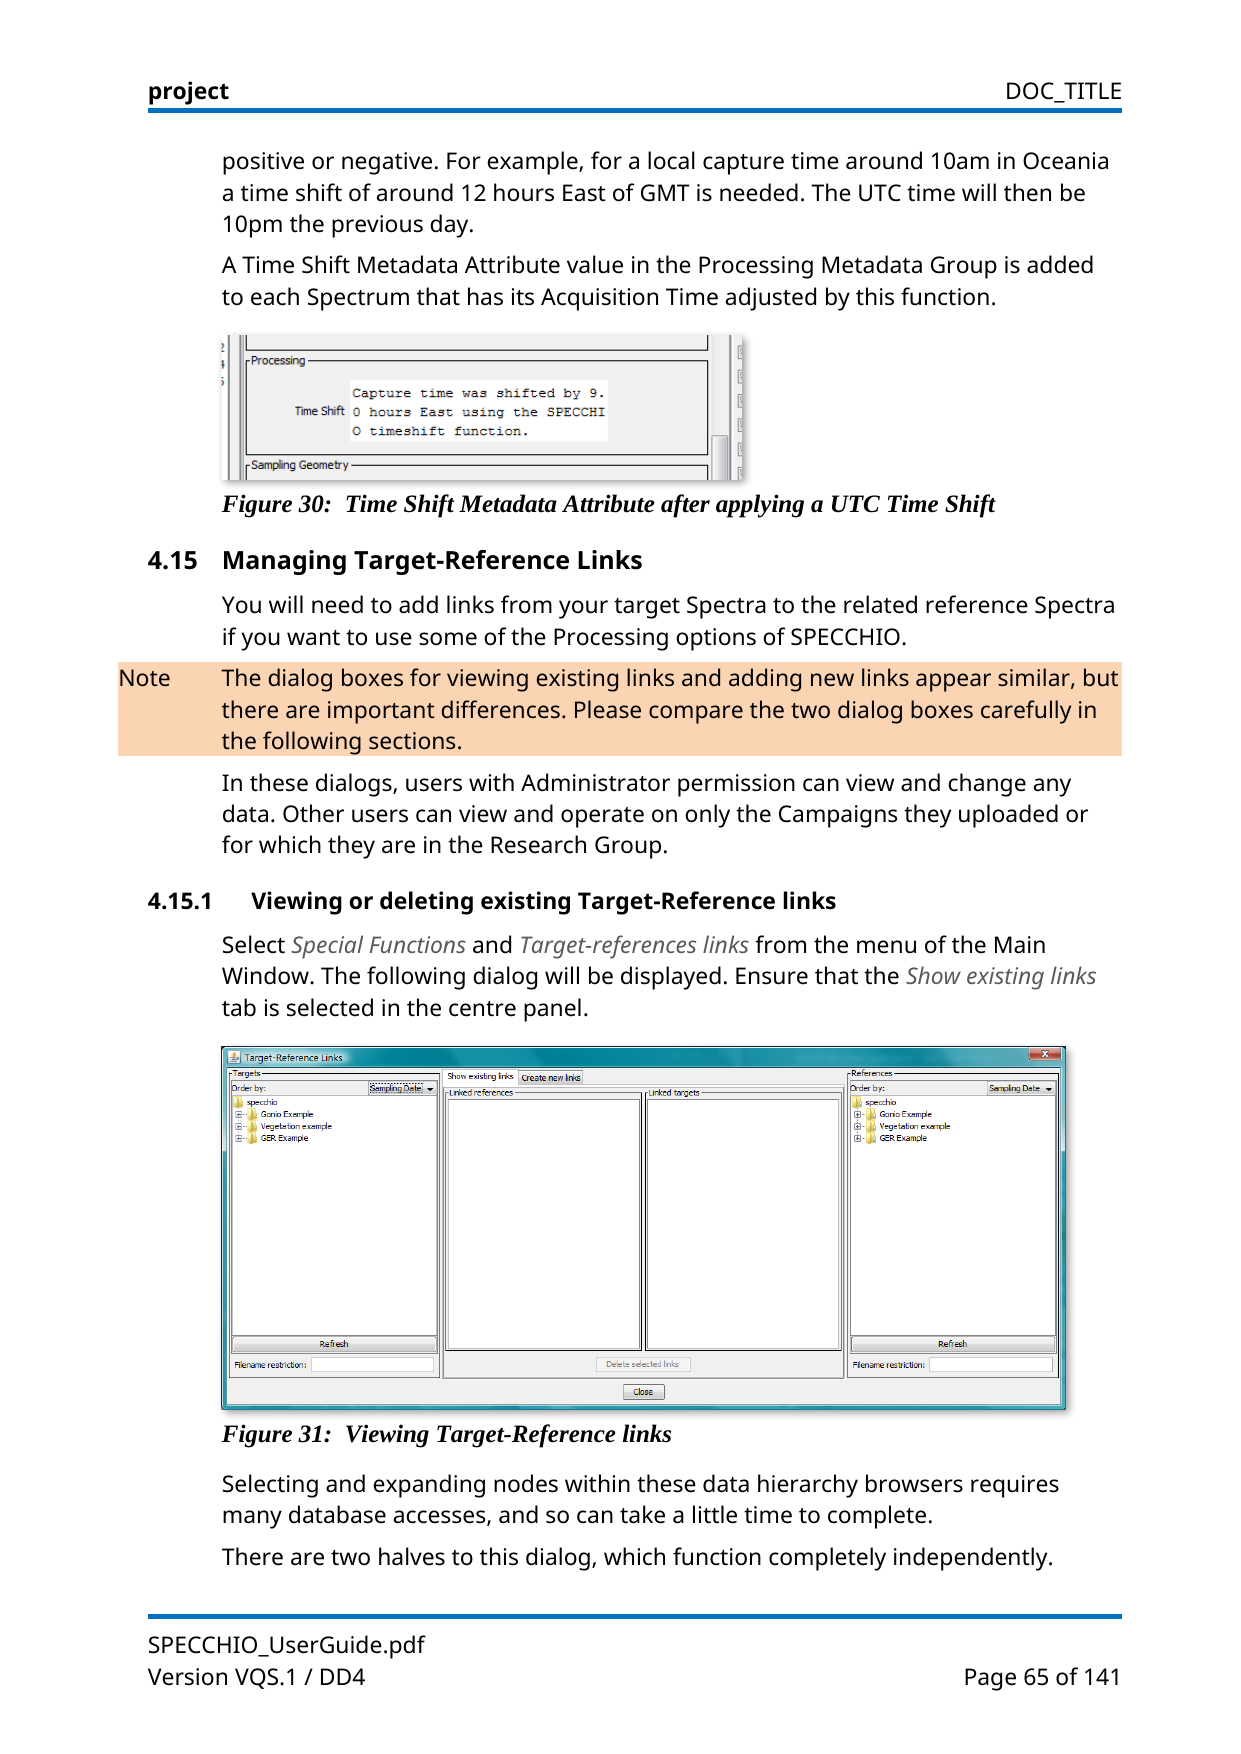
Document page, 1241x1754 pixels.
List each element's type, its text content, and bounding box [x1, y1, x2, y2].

text There are two halves to this dialog, which function completely independently. [222, 1541, 1122, 1572]
text A Time Shift Metadata Attribute value in the Processing Metadata Group is added to each Spectrum that has its Acquisition Time adjusted by this function. [222, 249, 1122, 312]
subtitle Viewing or deleting existing Target-Reference links [148, 885, 1122, 916]
subtitle Managing Target-Reference Links [148, 543, 1122, 577]
text You will need to add links from your target Spectra to the related reference Spectra if you want to use some of the Processing options of SPECCHIO. [222, 589, 1122, 652]
text Selecting and expanding nodes within these data hierarchy browsers requires many database accesses, and so can take a little time to complete. [222, 1468, 1122, 1531]
picture [221, 1046, 1066, 1410]
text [222, 145, 1122, 239]
text Note The dialog boxes for viewing existing links and adding new links appear similar, but there are important differences. Please compare the two dialog boxes carefully in the following sections. [118, 662, 1122, 756]
text Select Special Functions and Target-references links from the menu of the Main Window. The following dialog will be displayed. Ensure that the Show existing links tab is selected in the centre panel. [222, 929, 1122, 1023]
text In these dialogs, users with Administrator permission can view and change any data. Other users can view and operate on only the Campaigns they uploaded or for which they are in the Research Group. [222, 766, 1122, 860]
picture [221, 335, 742, 480]
